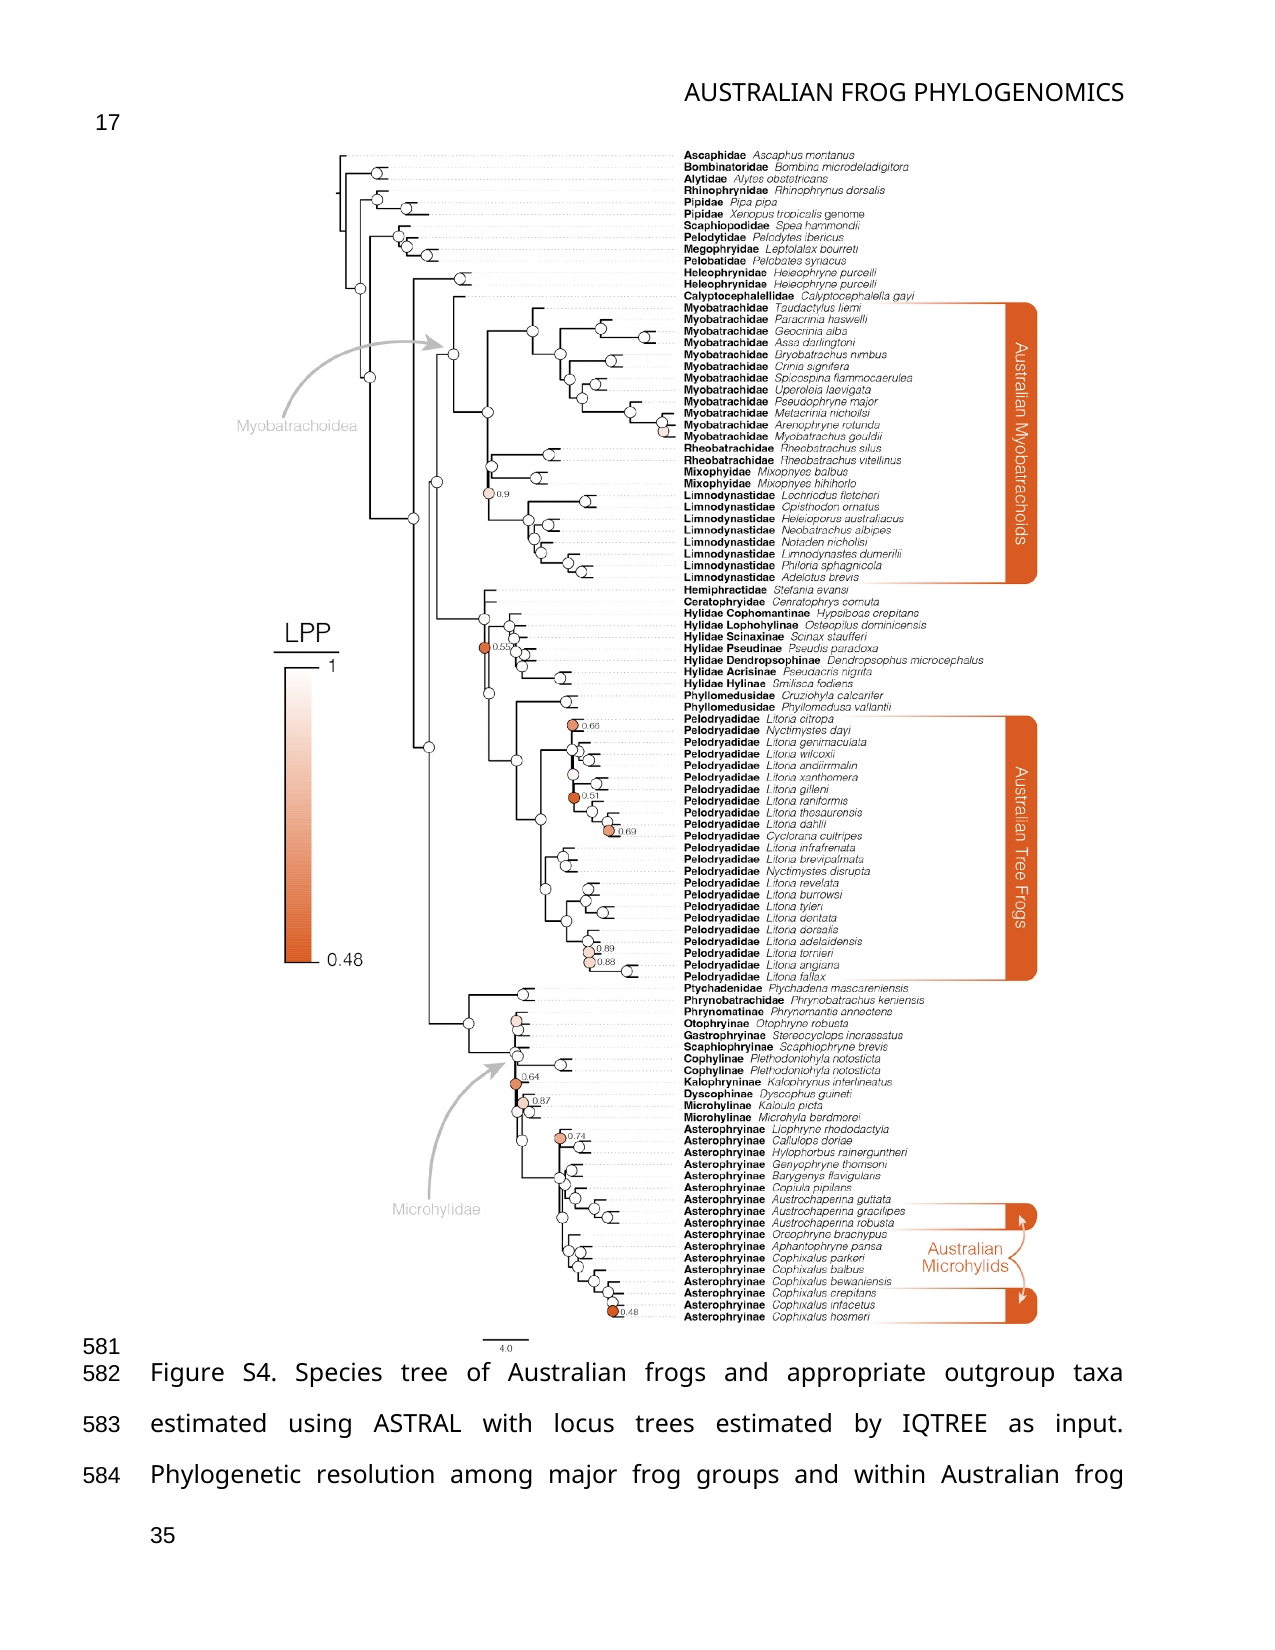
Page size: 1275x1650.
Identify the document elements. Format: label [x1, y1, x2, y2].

picture [236, 150, 1039, 1355]
text [150, 1354, 1125, 1491]
